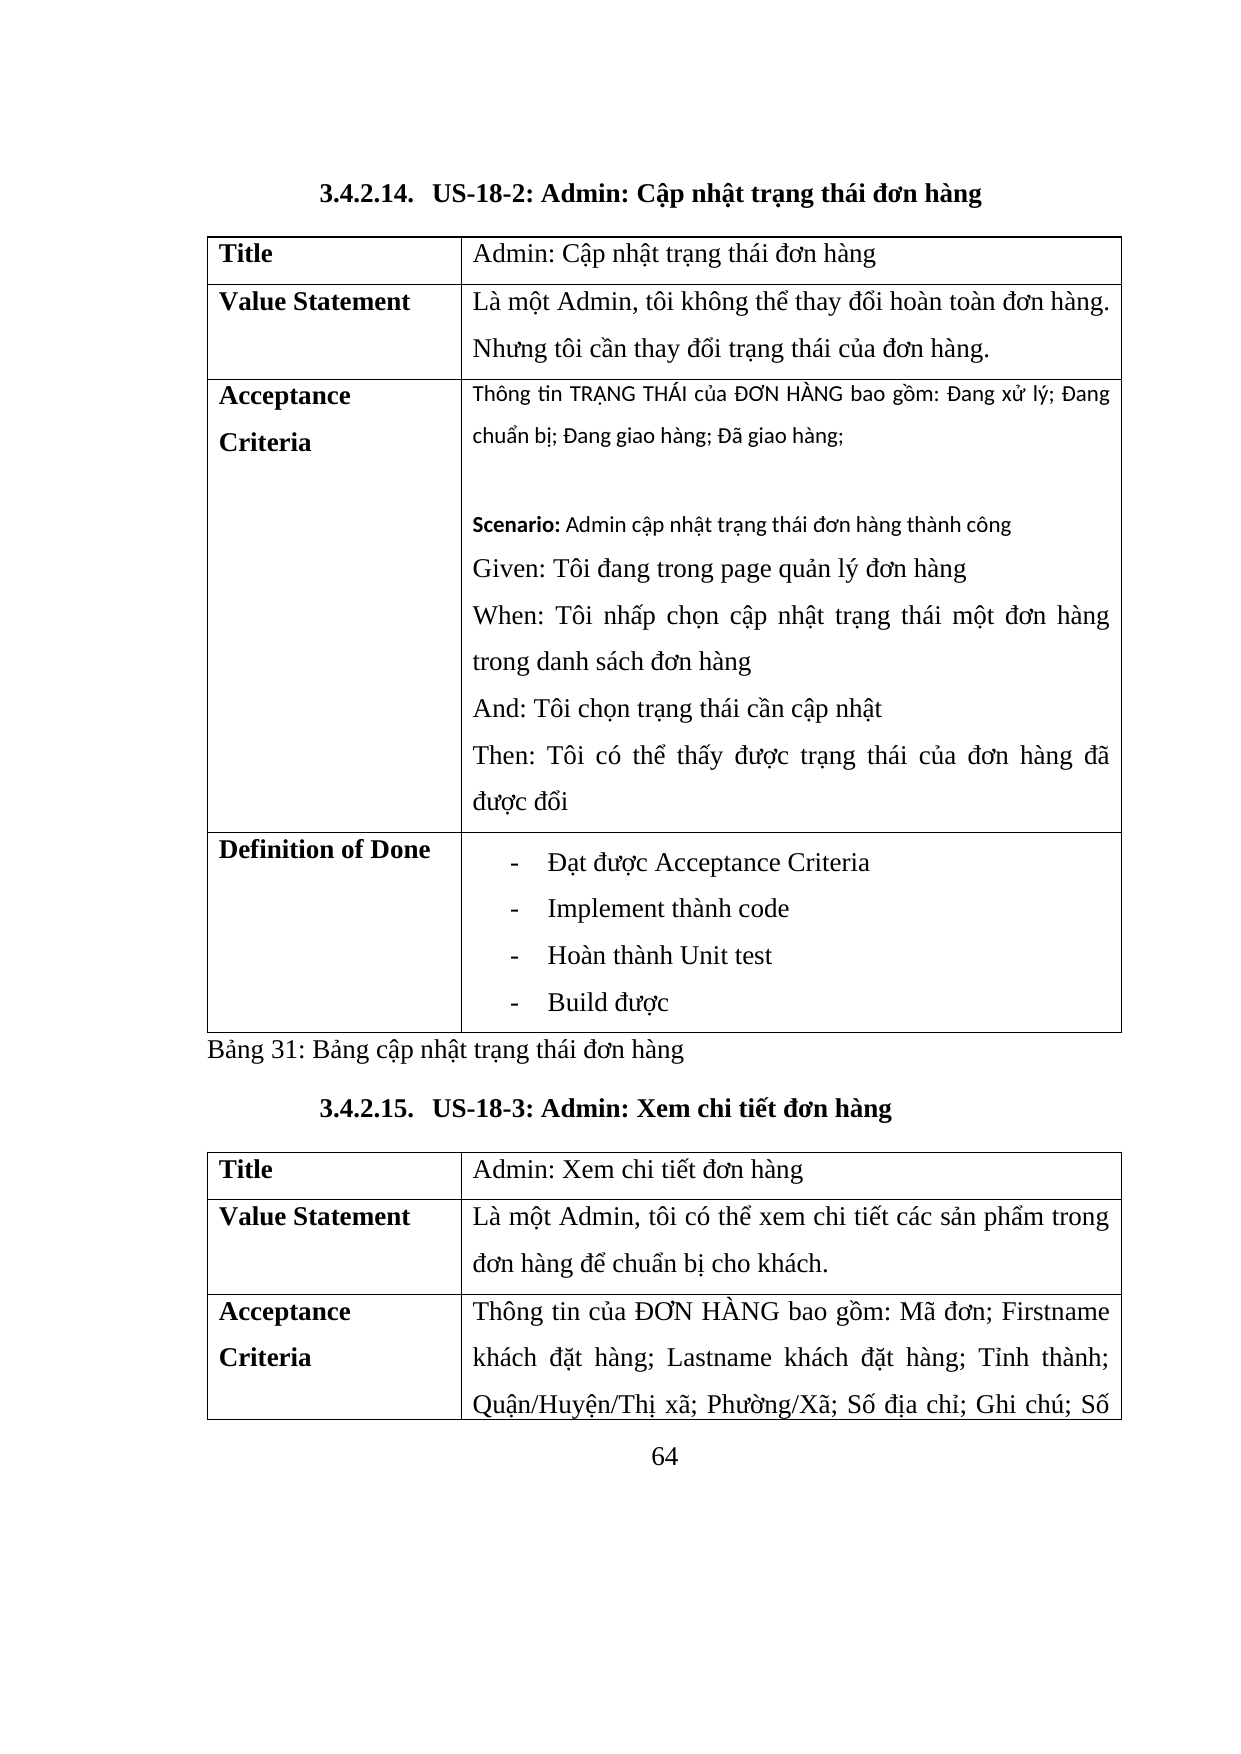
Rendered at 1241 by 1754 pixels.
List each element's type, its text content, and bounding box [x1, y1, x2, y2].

table_header Admin: Xem chi tiết đơn hàng [462, 1153, 1121, 1199]
table_header Admin: Cập nhật trạng thái đơn hàng [462, 238, 1121, 284]
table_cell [462, 1295, 1121, 1419]
table_cell Đạt được Acceptance Criteria Implement thành code Hoàn thành Unit test Build được [462, 833, 1121, 1032]
table_cell Acceptance Criteria [208, 380, 461, 832]
table_header Title [208, 238, 461, 284]
table_cell Definition of Done [208, 833, 461, 1032]
table_cell Thông tin TRẠNG THÁI của ĐƠN HÀNG bao gồm: Đang xử lý; Đang chuẩn bị; Đang giao hàng; Đã giao hàng; Scenario: Admin cập nhật trạng thái đơn hàng thành công Given: Tôi đang trong page quản lý đơn hàng When: Tôi nhấp chọn cập nhật trạng thái một đơn hàng trong danh sách đơn hàng And: Tôi chọn trạng thái cần cập nhật Then: Tôi có thể thấy được trạng thái của đơn hàng đã được đổi [462, 380, 1121, 832]
table_cell Là một Admin, tôi không thể thay đổi hoàn toàn đơn hàng. Nhưng tôi cần thay đổi trạng thái của đơn hàng. [462, 285, 1121, 378]
table_cell Value Statement [208, 285, 461, 378]
table_cell Value Statement [208, 1200, 461, 1294]
table_cell Là một Admin, tôi có thể xem chi tiết các sản phẩm trong đơn hàng để chuẩn bị cho khách. [462, 1200, 1121, 1294]
table_cell Acceptance Criteria [208, 1295, 461, 1419]
table_header Title [208, 1153, 461, 1199]
subtitle US-18-3: Admin: Xem chi tiết đơn hàng [319, 1092, 1122, 1124]
subtitle US-18-2: Admin: Cập nhật trạng thái đơn hàng [319, 177, 1122, 208]
